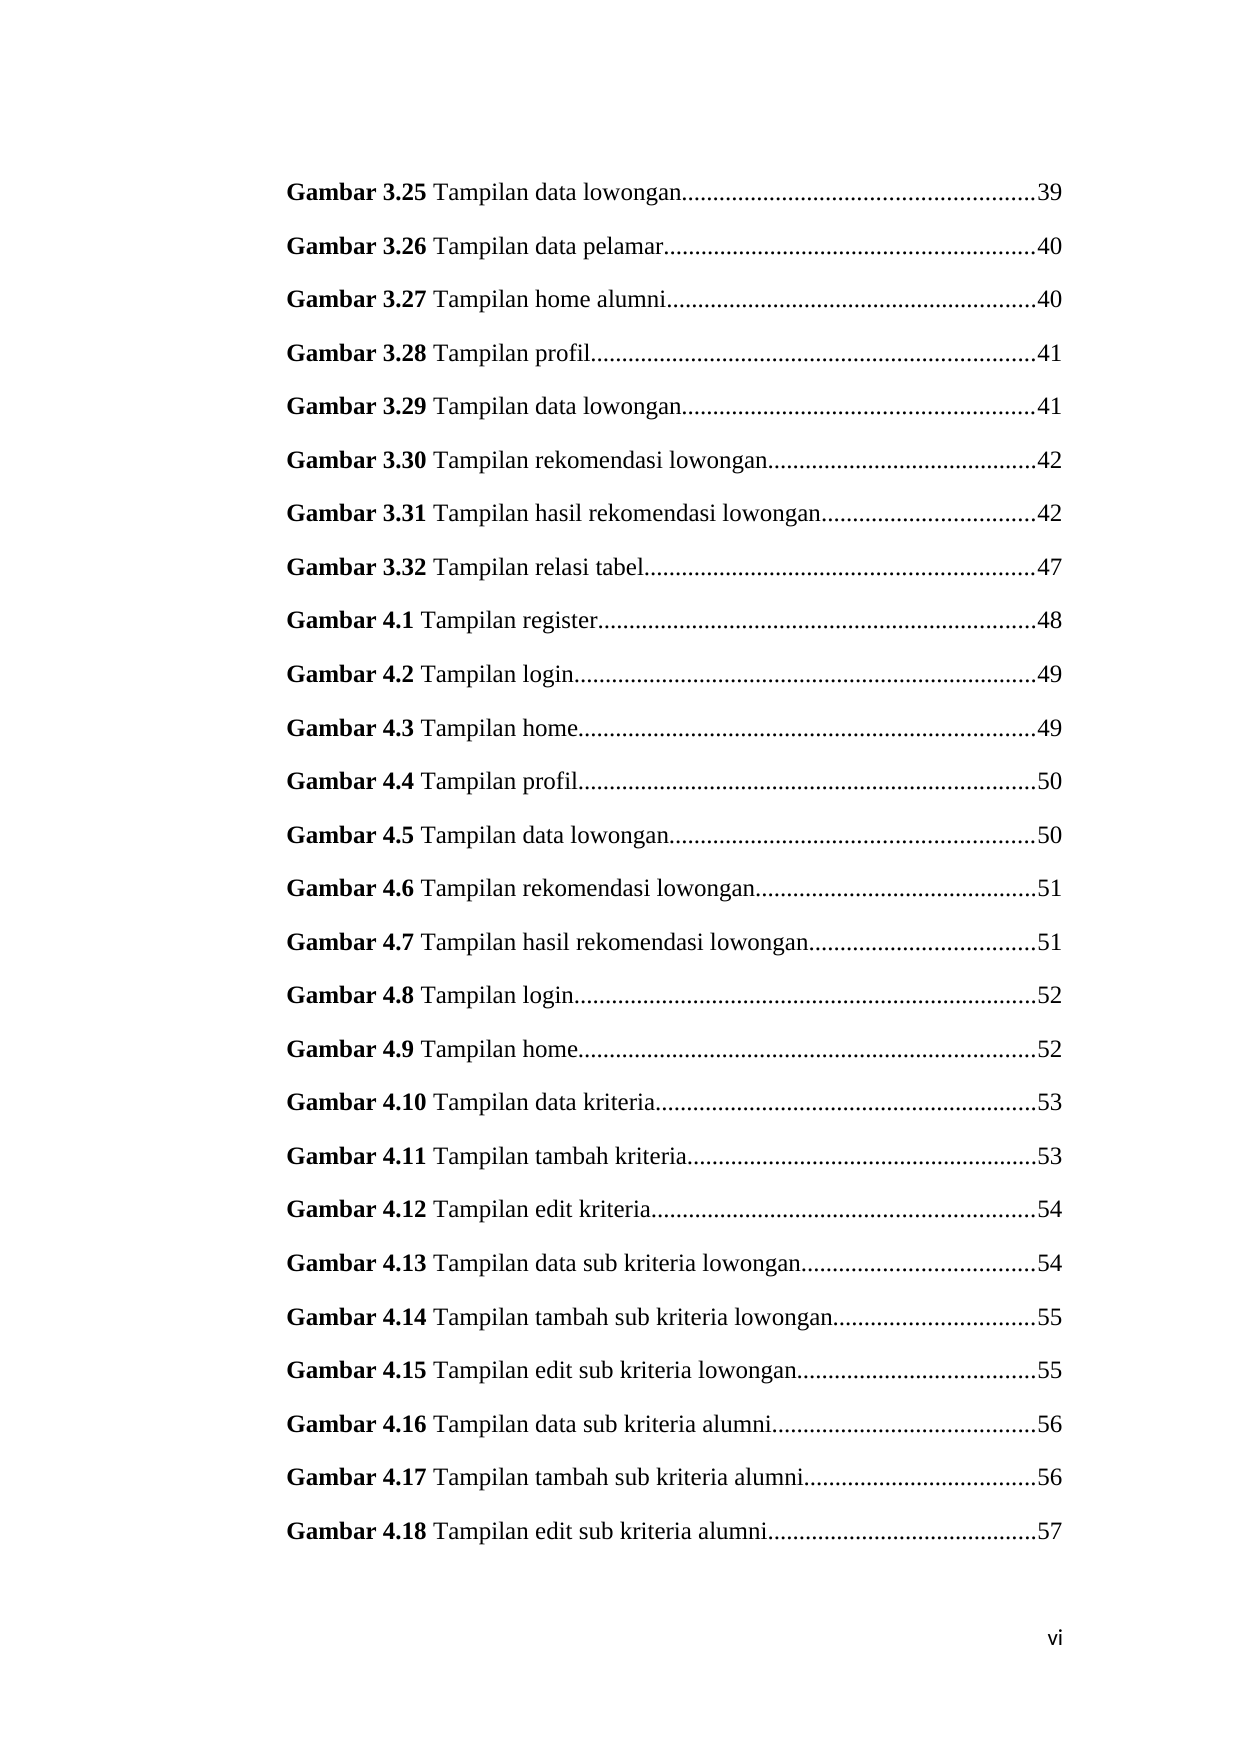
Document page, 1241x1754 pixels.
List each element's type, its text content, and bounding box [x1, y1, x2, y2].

text Gambar 4.12 Tampilan edit kriteria 54 [286, 1194, 1063, 1223]
text Gambar 3.30 Tampilan rekomendasi lowongan 42 [286, 445, 1063, 474]
text Gambar 3.29 Tampilan data lowongan 41 [286, 391, 1063, 420]
text Gambar 4.13 Tampilan data sub kriteria lowongan 54 [286, 1248, 1063, 1277]
text Gambar 4.9 Tampilan home 52 [286, 1034, 1063, 1063]
text Gambar 4.8 Tampilan login 52 [286, 980, 1063, 1009]
text Gambar 4.3 Tampilan home 49 [286, 713, 1063, 741]
text Gambar 4.1 Tampilan register 48 [286, 606, 1063, 634]
text Gambar 3.27 Tampilan home alumni 40 [286, 284, 1063, 313]
text Gambar 4.10 Tampilan data kriteria 53 [286, 1087, 1063, 1116]
text Gambar 4.11 Tampilan tambah kriteria 53 [286, 1141, 1063, 1170]
text Gambar 3.26 Tampilan data pelamar 40 [286, 231, 1063, 259]
text Gambar 4.6 Tampilan rekomendasi lowongan 51 [286, 873, 1063, 902]
text Gambar 3.25 Tampilan data lowongan 39 [286, 177, 1063, 206]
text Gambar 4.7 Tampilan hasil rekomendasi lowongan 51 [286, 927, 1063, 956]
text Gambar 4.5 Tampilan data lowongan 50 [286, 820, 1063, 848]
text Gambar 4.18 Tampilan edit sub kriteria alumni 57 [286, 1516, 1063, 1544]
text Gambar 3.28 Tampilan profil 41 [286, 338, 1063, 367]
text Gambar 3.32 Tampilan relasi tabel 47 [286, 552, 1063, 581]
text Gambar 4.2 Tampilan login 49 [286, 659, 1063, 688]
text Gambar 4.4 Tampilan profil 50 [286, 766, 1063, 795]
text Gambar 4.16 Tampilan data sub kriteria alumni 56 [286, 1409, 1063, 1437]
text Gambar 4.14 Tampilan tambah sub kriteria lowongan 55 [286, 1302, 1063, 1330]
text Gambar 4.17 Tampilan tambah sub kriteria alumni 56 [286, 1462, 1063, 1491]
text Gambar 3.31 Tampilan hasil rekomendasi lowongan 42 [286, 498, 1063, 527]
text Gambar 4.15 Tampilan edit sub kriteria lowongan 55 [286, 1355, 1063, 1384]
